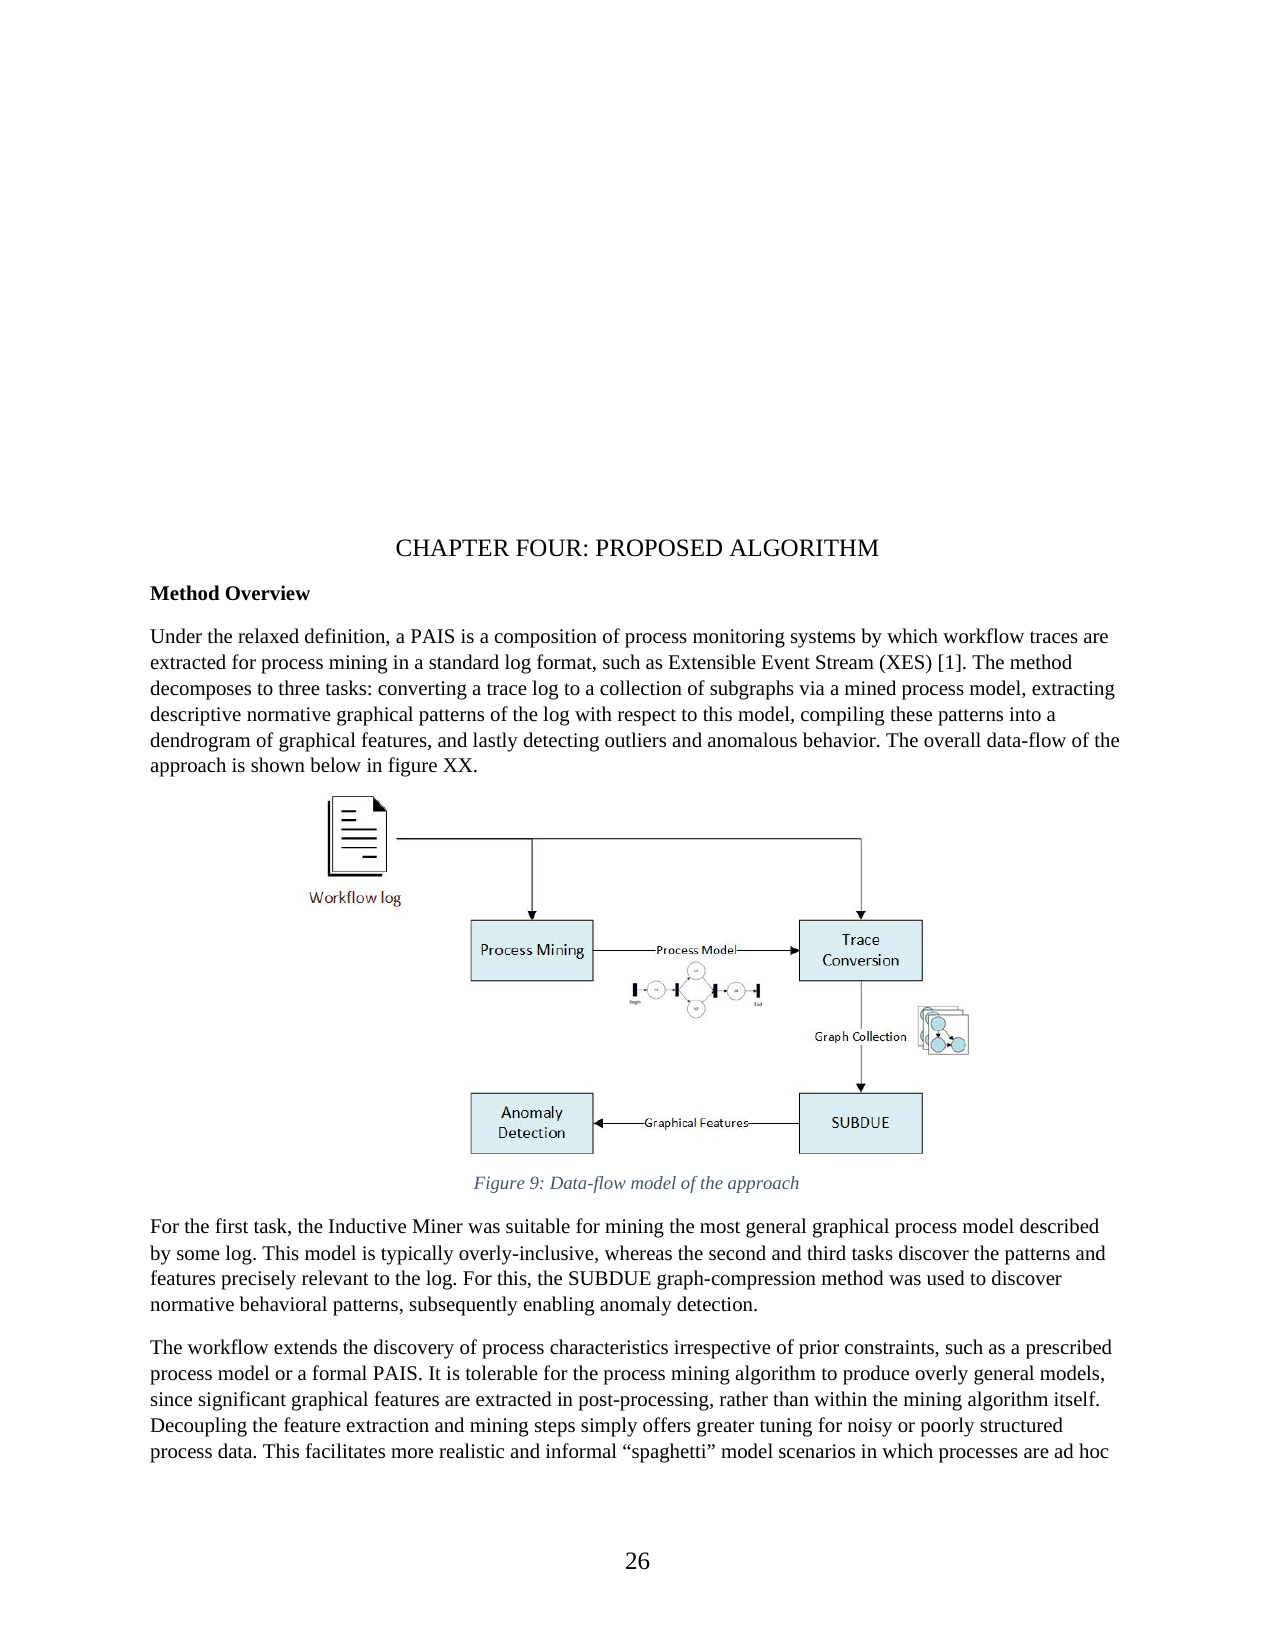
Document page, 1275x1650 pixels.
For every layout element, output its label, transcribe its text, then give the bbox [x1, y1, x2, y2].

text Under the relaxed definition, a PAIS is a composition of process monitoring systems by which workflow traces are extracted for process mining in a standard log format, such as Extensible Event Stream (XES) [1]. The method decomposes to three tasks: converting a trace log to a collection of subgraphs via a mined process model, extracting descriptive normative graphical patterns of the log with respect to this model, compiling these patterns into a dendrogram of graphical features, and lastly detecting outliers and anomalous behavior. The overall data-flow of the approach is shown below in figure XX. [150, 624, 1125, 777]
picture [299, 796, 976, 1154]
text Method Overview [150, 581, 1125, 605]
text For the first task, the Inductive Miner was suitable for mining the most general graphical process model described by some log. This model is typically overly-inclusive, whereas the second and third tasks discover the patterns and features precisely relevant to the log. For this, the SUBDUE graph-compression method was used to discover normative behavioral patterns, subsequently enabling anomaly detection. [150, 1214, 1125, 1316]
text CHAPTER FOUR: PROPOSED ALGORITHM [150, 533, 1125, 562]
text Figure 9: Data-flow model of the approach [150, 1172, 1125, 1194]
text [150, 1335, 1125, 1463]
